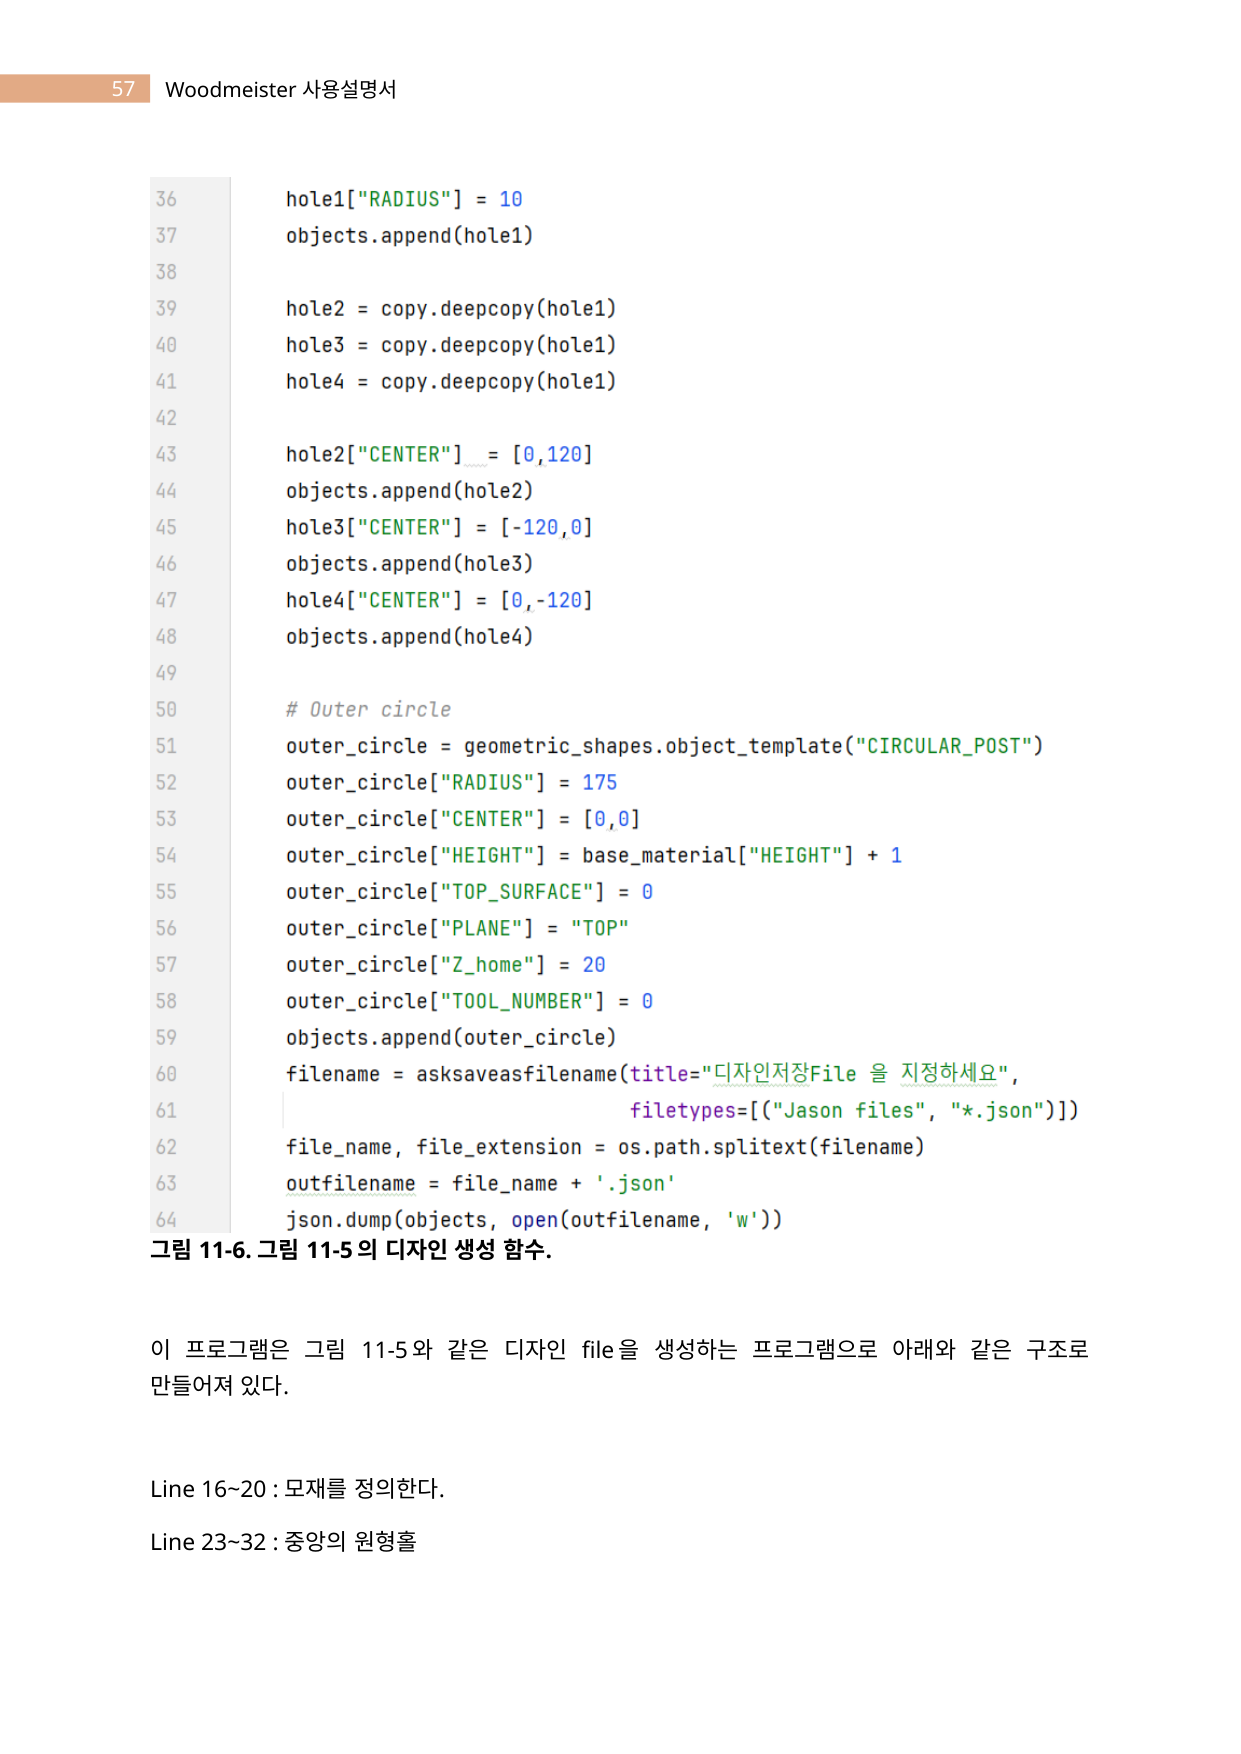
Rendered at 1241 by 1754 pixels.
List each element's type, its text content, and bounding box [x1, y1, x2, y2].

text Line 16~20 : 모재를 정의한다. [150, 1471, 1090, 1504]
text 이 프로그램은 그림 11-5와 같은 디자인 file을 생성하는 프로그램으로 아래와 같은 구조로 만들어져 있다. [150, 1332, 1090, 1401]
picture [150, 177, 1089, 1233]
text 그림 11-6. 그림 11-5의 디자인 생성 함수. [150, 1232, 1090, 1266]
text Line 23~32 : 중앙의 원형홀 [150, 1524, 1090, 1557]
